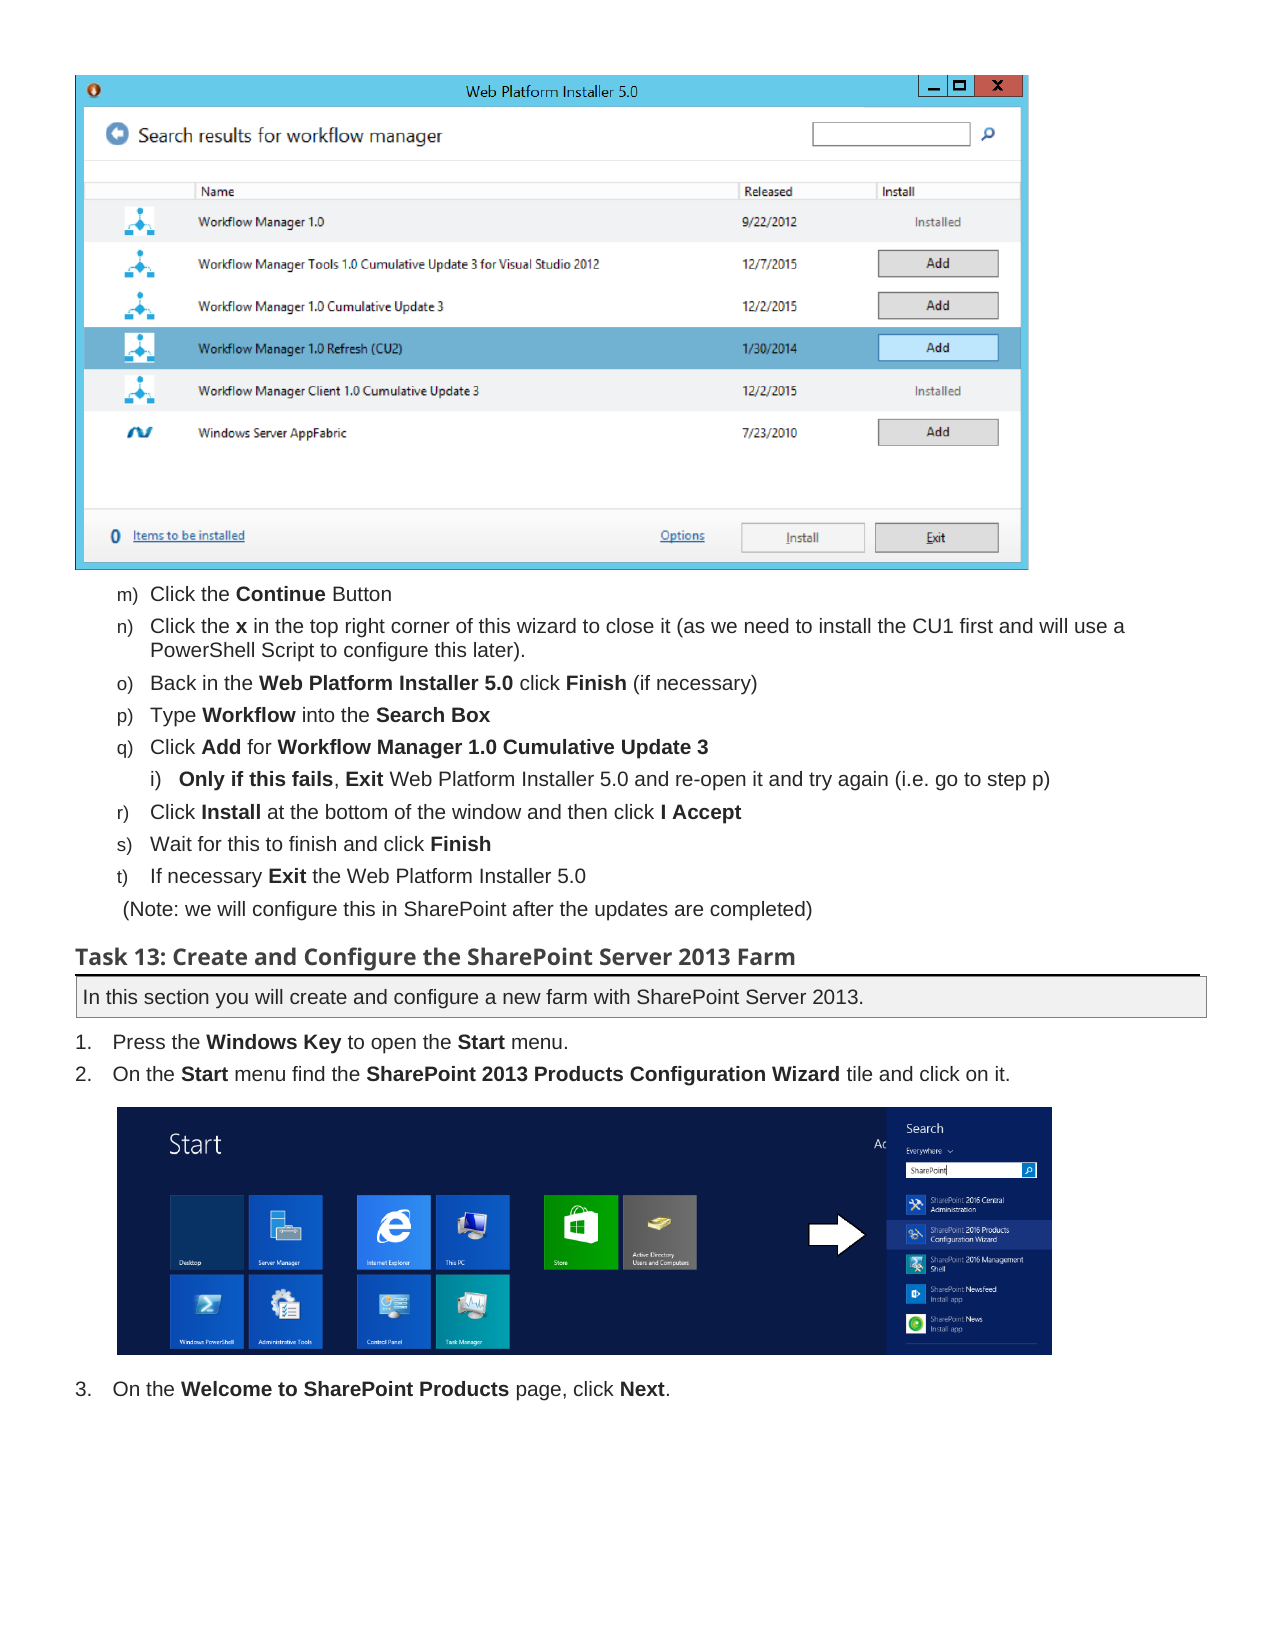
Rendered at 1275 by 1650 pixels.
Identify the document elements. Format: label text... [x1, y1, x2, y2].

text Click Add for Workflow Manager 1.0 Cumulative Update 3 [117, 735, 1200, 759]
picture [75, 75, 1029, 570]
text Type Workflow into the Search Box [117, 703, 1200, 727]
text Wait for this to finish and click Finish [117, 832, 1200, 856]
picture [117, 1107, 1052, 1355]
text On the Welcome to SharePoint Products page, click Next. [75, 1377, 1200, 1401]
text Click the x in the top right corner of this wizard to close it (as we need to install the CU1 first and will use a PowerShell Script to configure this later). [117, 614, 1200, 662]
text If necessary Exit the Web Platform Installer 5.0 [117, 864, 1200, 888]
text Click Install at the bottom of the window and then click I Accept [117, 799, 1200, 823]
text Back in the Web Platform Installer 5.0 click Finish (if necessary) [117, 670, 1200, 694]
list Press the Windows Key to open the Start menu. [75, 1030, 1200, 1054]
text Only if this fails, Exit Web Platform Installer 5.0 and re-open it and try again (i.e. go to step p) [150, 767, 1200, 791]
list (Note: we will configure this in SharePoint after the updates are completed) [117, 896, 1200, 920]
text Click the Continue Button [117, 582, 1200, 606]
text In this section you will create and configure a new farm with SharePoint Server 2013. [77, 977, 1206, 1017]
subtitle Task 13: Create and Configure the SharePoint Server 2013 Farm [75, 941, 1200, 974]
text On the Start menu find the SharePoint 2013 Products Configuration Wizard tile and click on it. [75, 1062, 1200, 1086]
